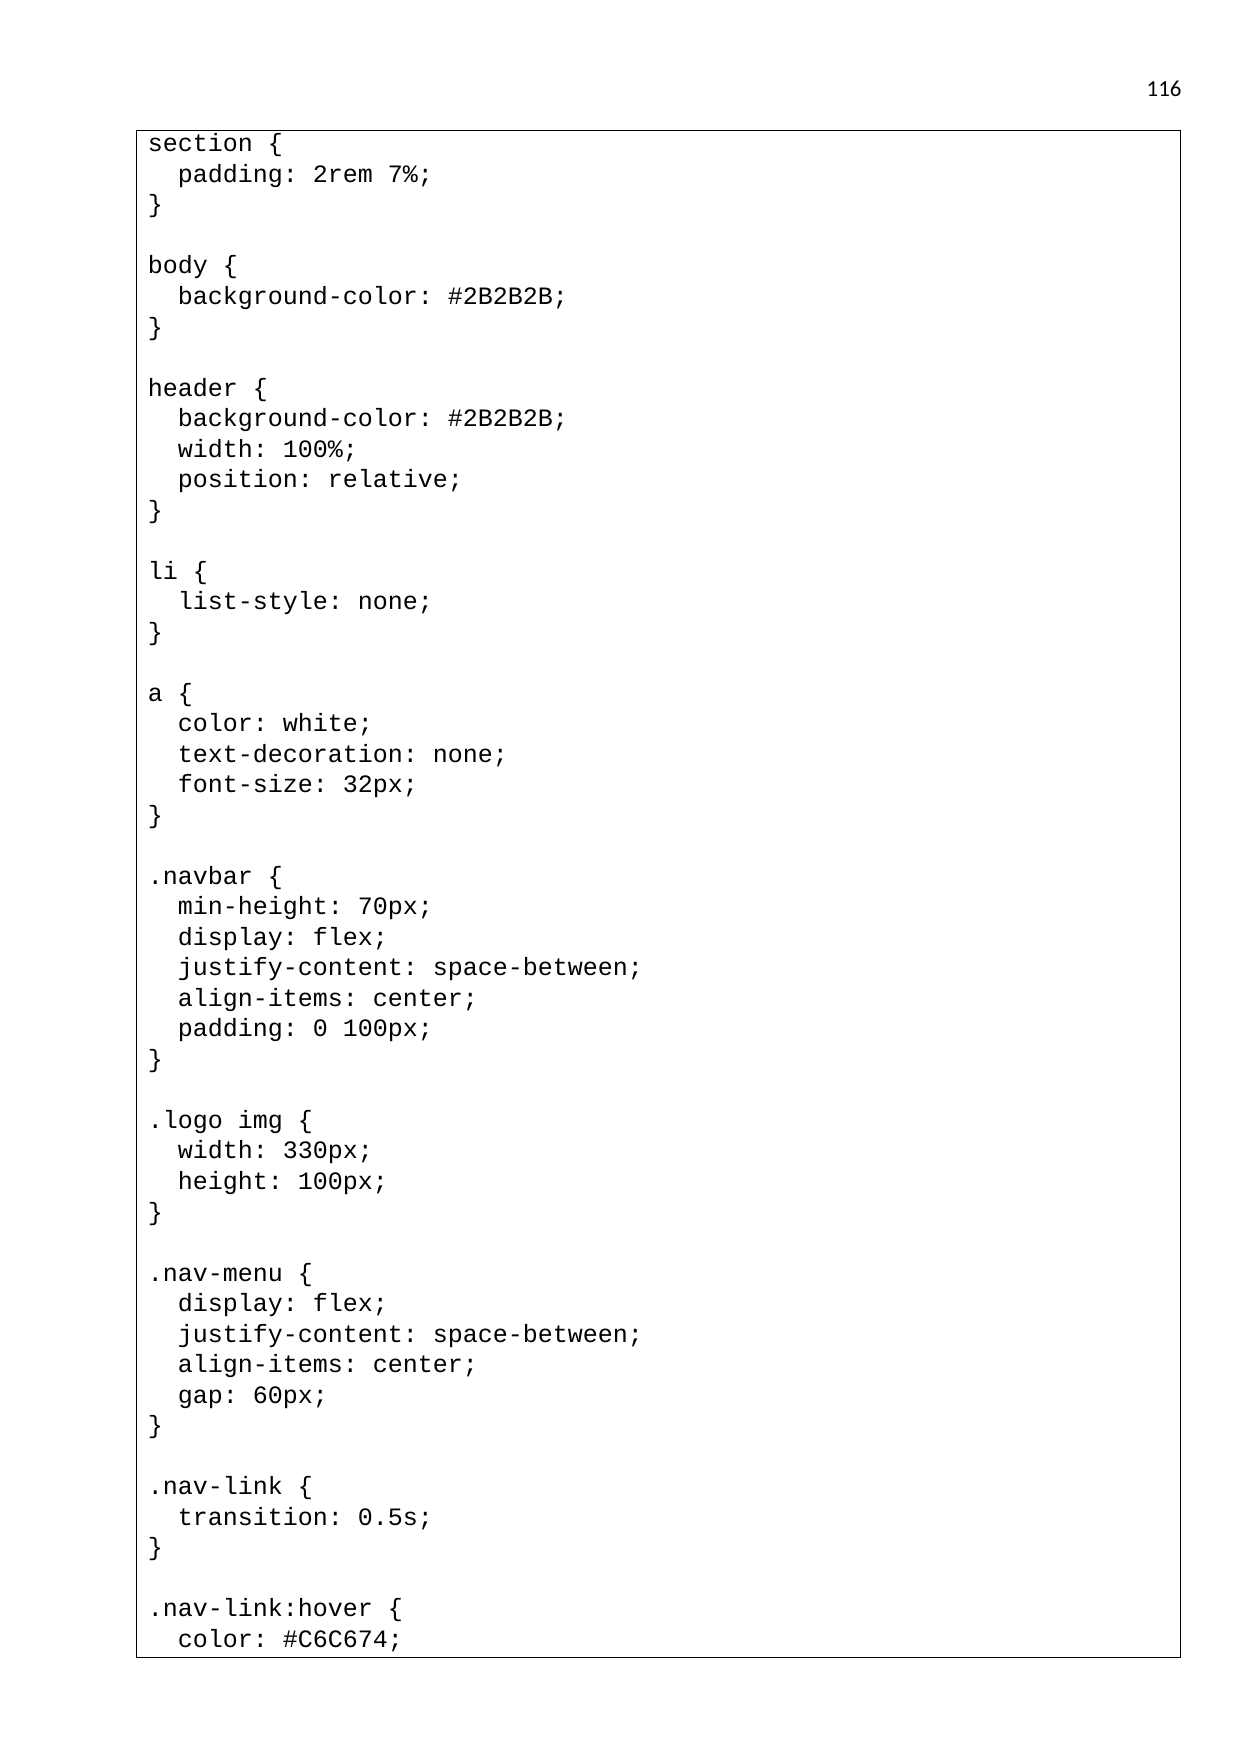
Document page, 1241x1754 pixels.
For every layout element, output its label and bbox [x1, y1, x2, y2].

table_header [137, 131, 1180, 1657]
